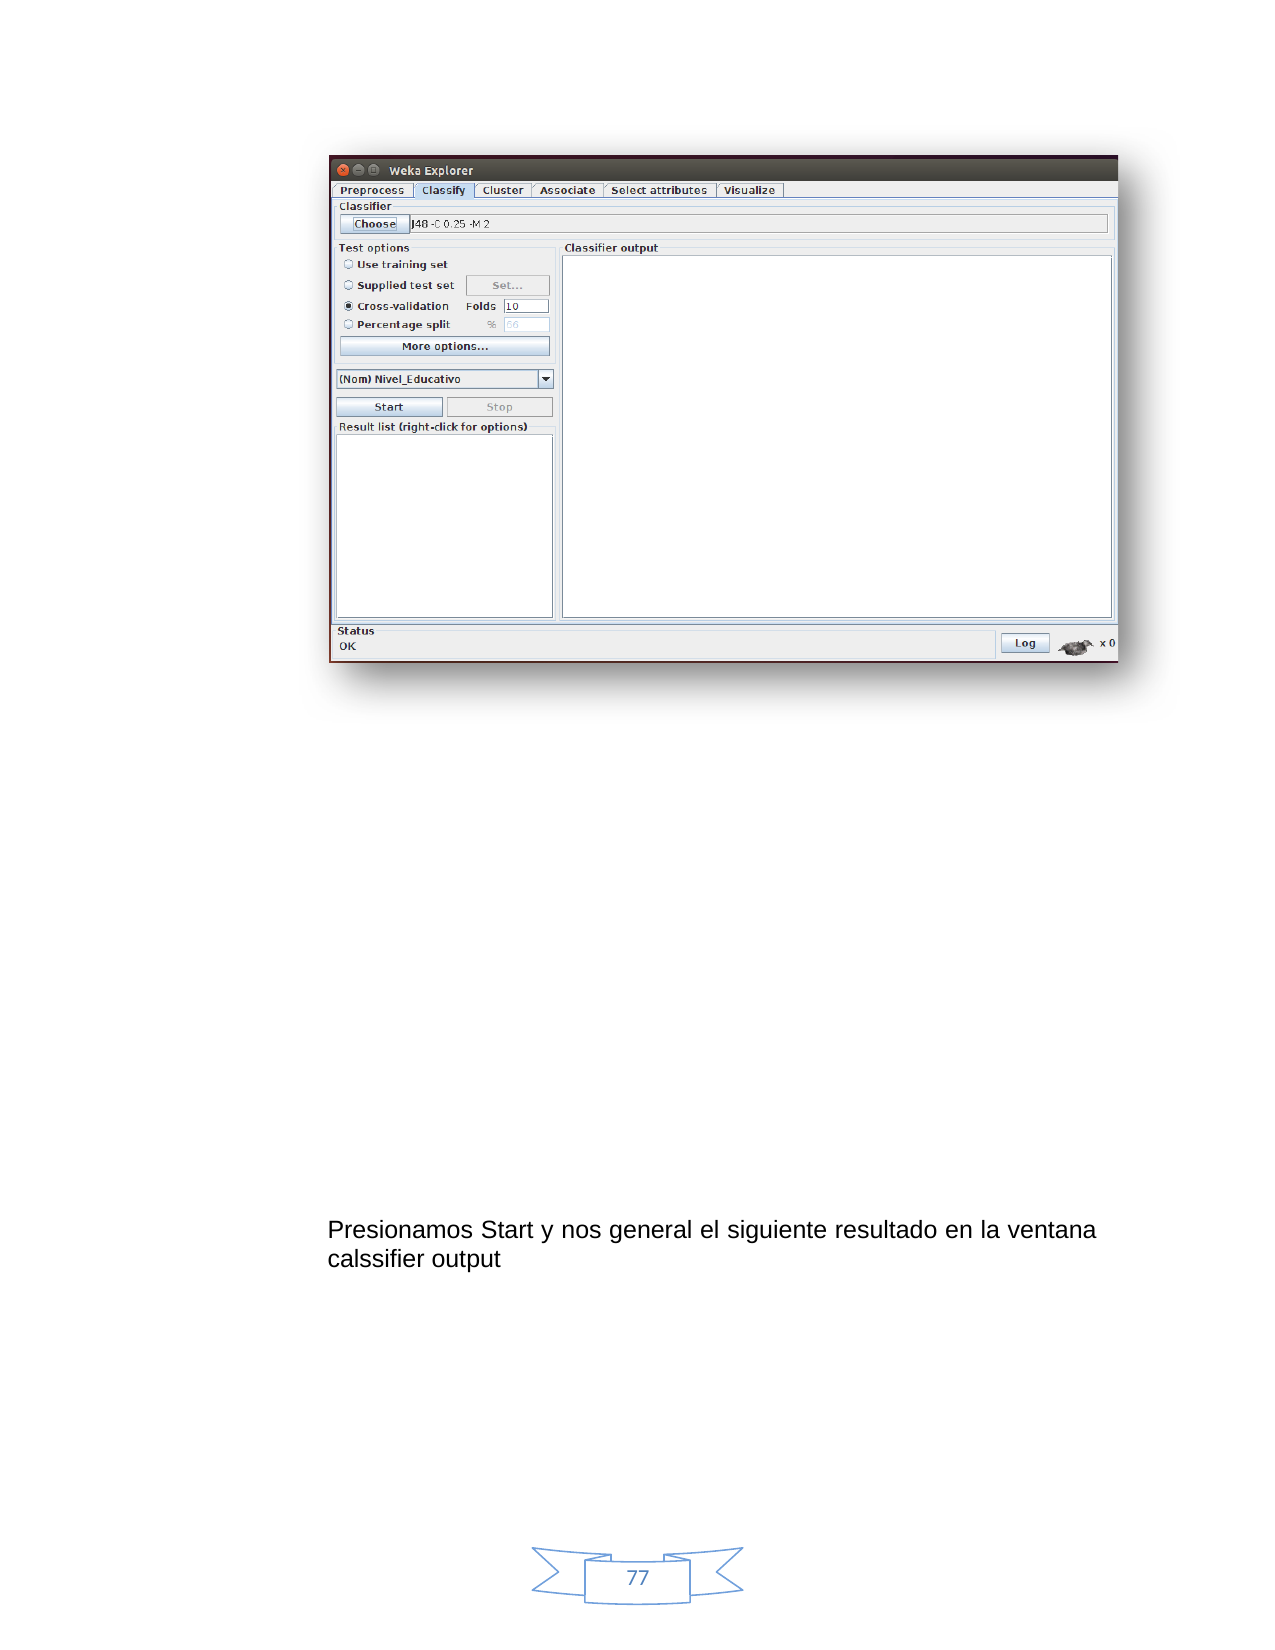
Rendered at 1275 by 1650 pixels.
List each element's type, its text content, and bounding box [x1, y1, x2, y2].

list Presionamos Start y nos general el siguiente resultado en la ventana calssifier output [327, 1215, 1098, 1273]
picture [329, 155, 1119, 663]
